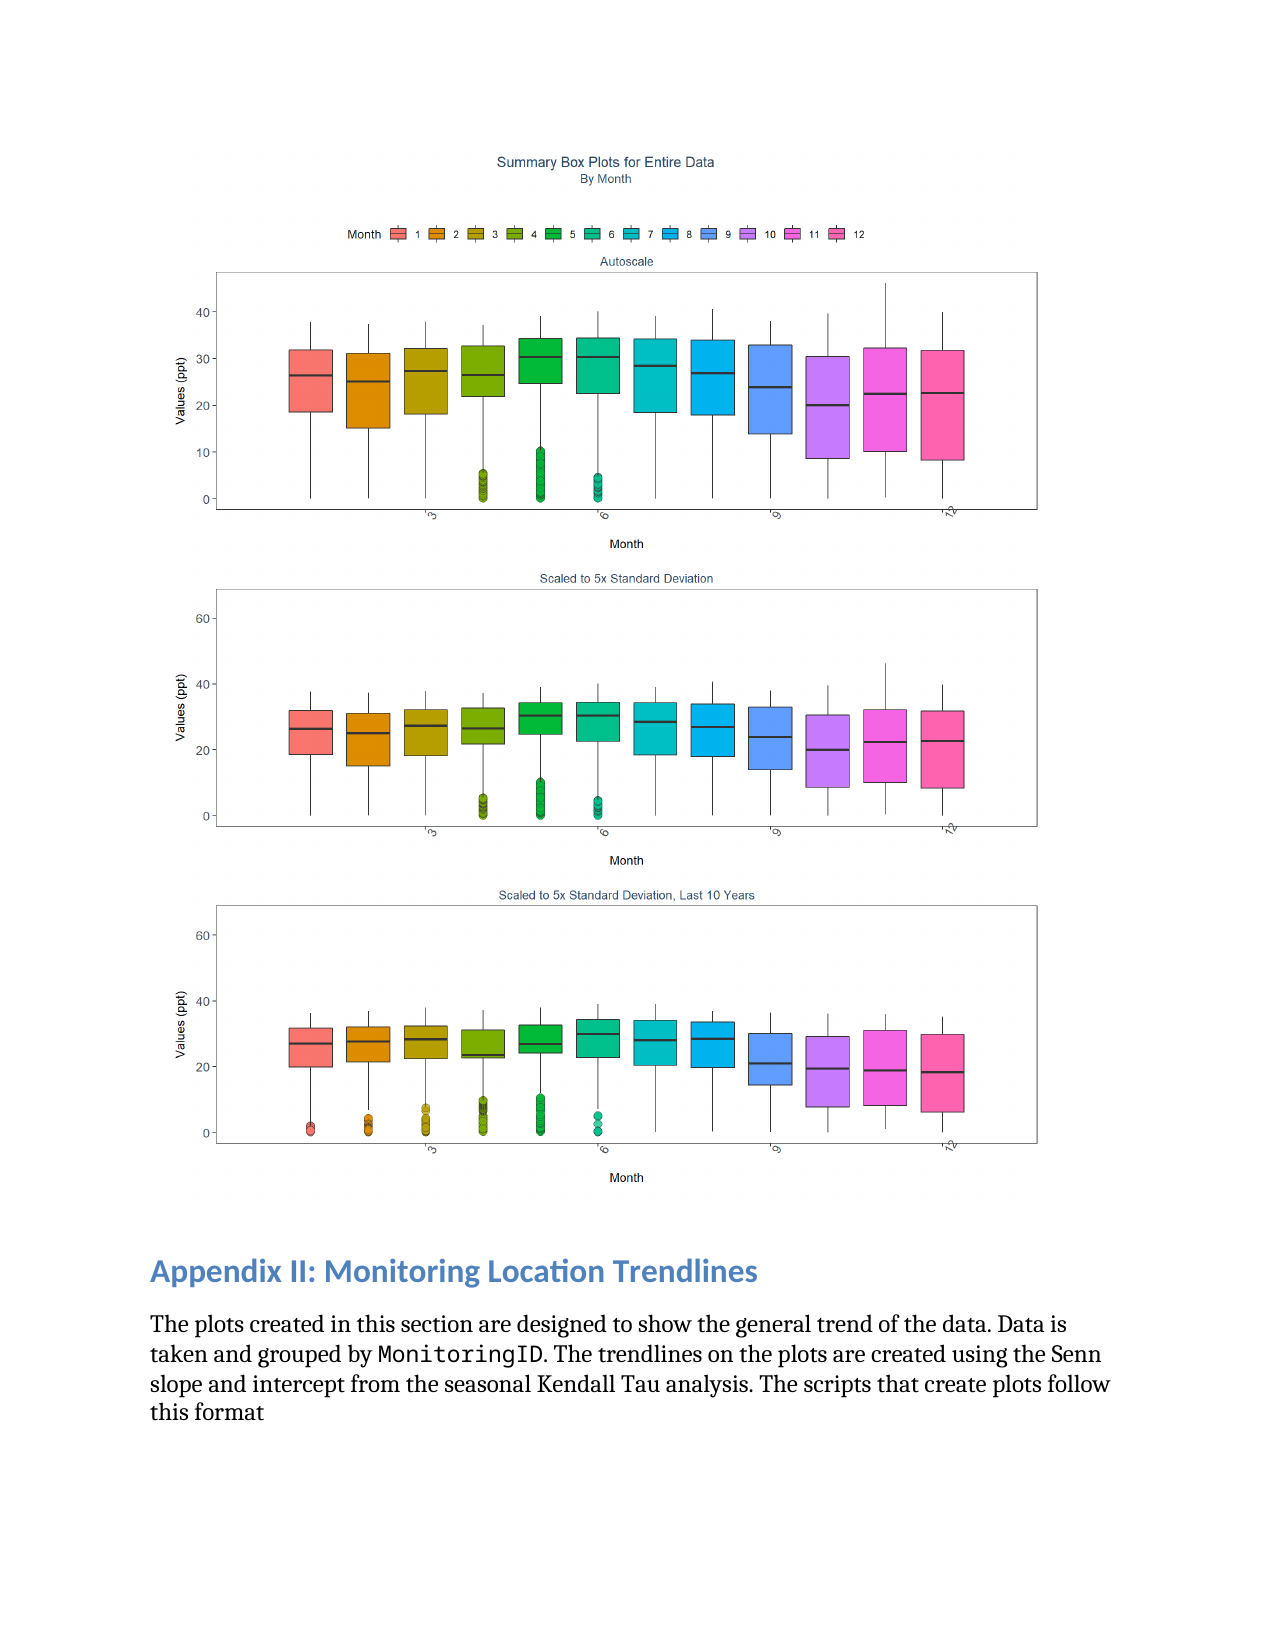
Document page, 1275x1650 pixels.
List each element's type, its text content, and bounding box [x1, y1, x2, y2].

subtitle Appendix II: Monitoring Location Trendlines [150, 1250, 1125, 1291]
picture [168, 150, 1044, 1200]
text The plots created in this section are designed to show the general trend of the data. Data is taken and grouped by MonitoringID. The trendlines on the plots are created using the Senn slope and intercept from the seasonal Kendall Tau analysis. The scripts that create plots follow this format [150, 1309, 1125, 1427]
